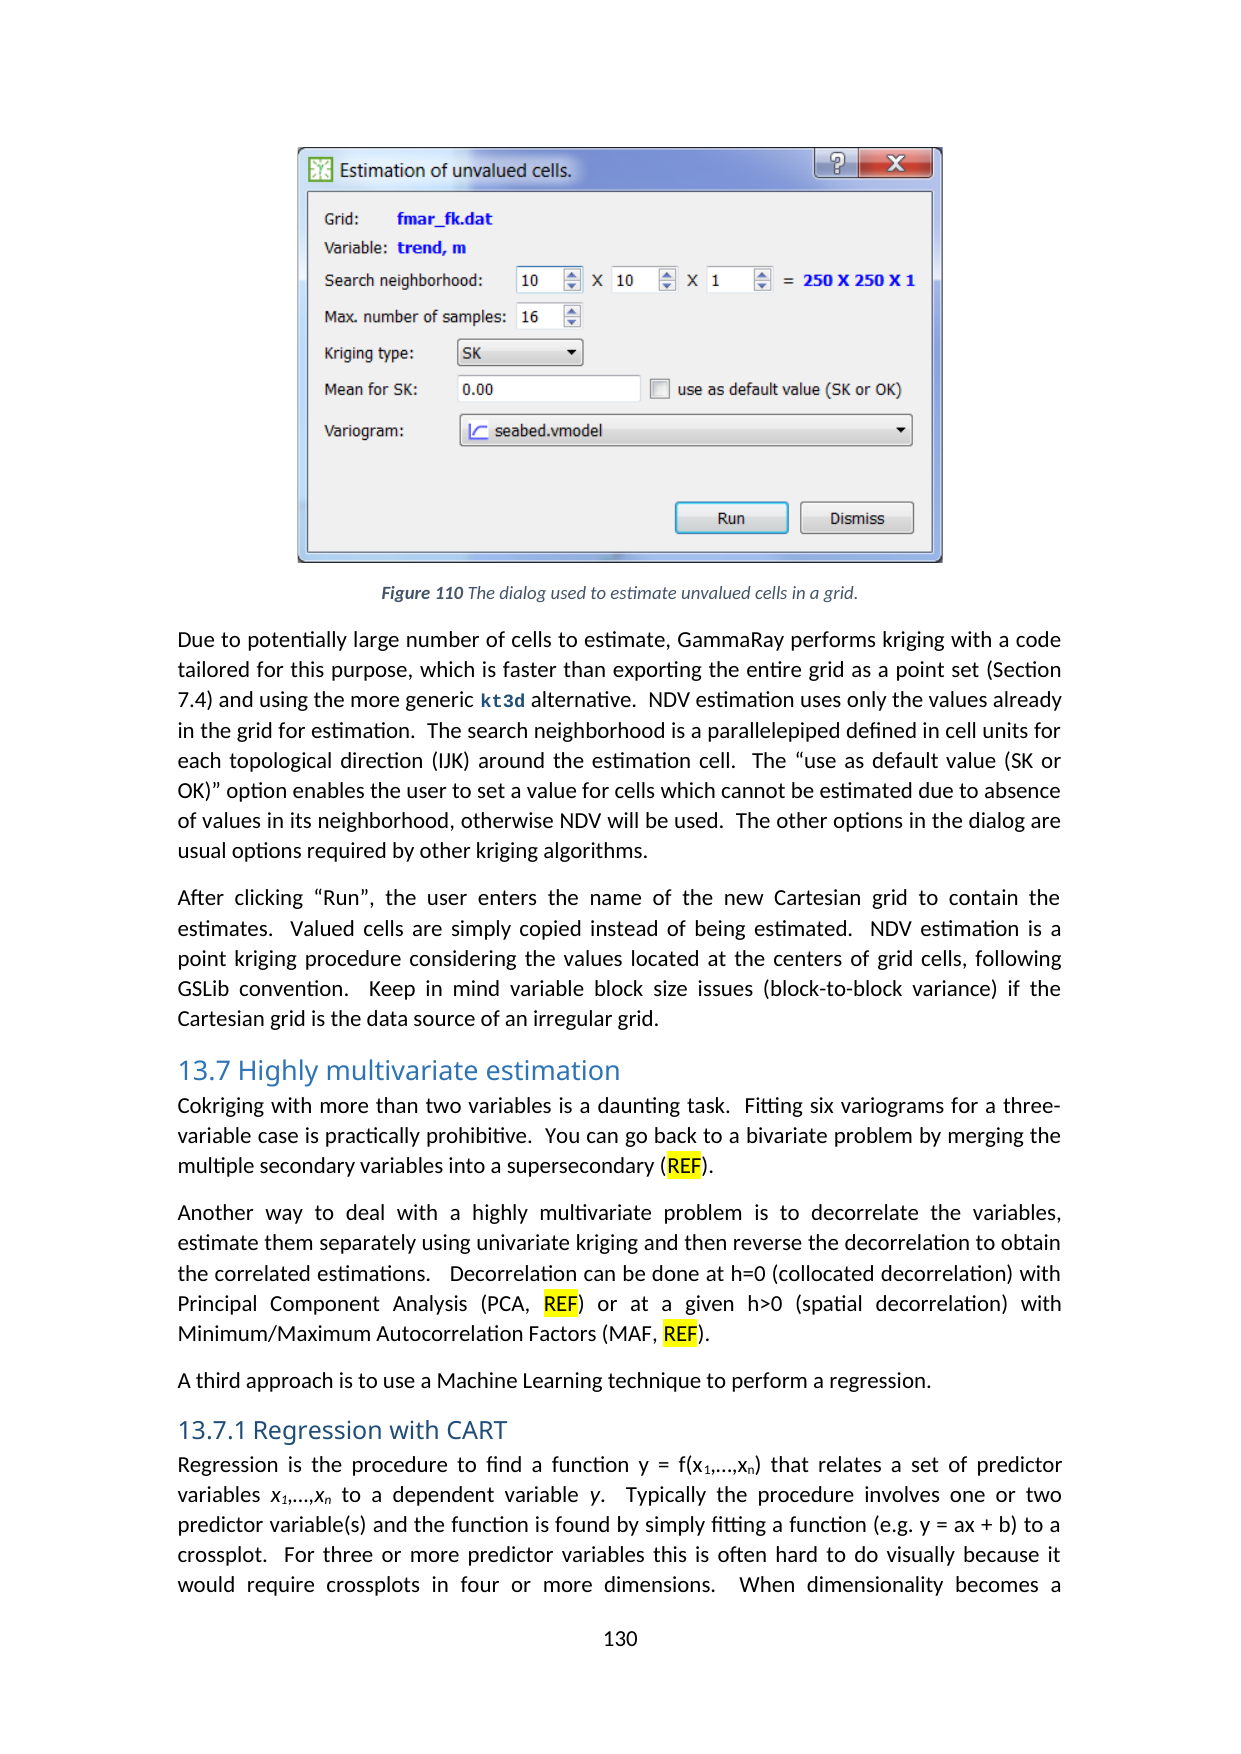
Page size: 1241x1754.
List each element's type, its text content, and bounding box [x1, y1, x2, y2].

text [177, 1450, 1063, 1598]
text A third approach is to use a Machine Learning technique to perform a regression. [177, 1366, 1063, 1394]
subtitle Highly multivariate estimation [177, 1051, 1063, 1088]
text After clicking “Run”, the user enters the name of the new Cartesian grid to contain the estimates. Valued cells are simply copied instead of being estimated. NDV estimation is a point kriging procedure considering the values located at the centers of grid cells, following GSLib convention. Keep in mind variable block size issues (block-to-block variance) if the Cartesian grid is the data source of an irregular grid. [177, 883, 1063, 1032]
text Another way to deal with a highly multivariate problem is to decorrelate the variables, estimate them separately using univariate kriging and then reverse the decorrelation to obtain the correlated estimations. Decorrelation can be done at h=0 (collocated decorrelation) with Principal Component Analysis (PCA, REF) or at a given h>0 (spatial decorrelation) with Minimum/Maximum Autocorrelation Factors (MAF, REF). [177, 1198, 1063, 1347]
text Cokriging with more than two variables is a daunting task. Fitting six variograms for a three-variable case is practically prohibitive. You can go back to a bivariate problem by merging the multiple secondary variables into a supersecondary (REF). [177, 1091, 1063, 1179]
subtitle Regression with CART [177, 1413, 1063, 1447]
picture [297, 147, 943, 563]
text Figure 110 The dialog used to estimate unvalued cells in a grid. [177, 581, 1063, 604]
text Due to potentially large number of cells to estimate, GammaRay performs kriging with a code tailored for this purpose, which is faster than exporting the entire grid as a point set (Section 7.4) and using the more generic kt3d alternative. NDV estimation uses only the values already in the grid for estimation. The search neighborhood is a parallelepiped defined in cell units for each topological direction (IJK) around the estimation cell. The “use as default value (SK or OK)” option enables the user to set a value for cells which cannot be estimated due to absence of values in its neighborhood, otherwise NDV will be used. The other options in the dialog are usual options required by other kriging algorithms. [177, 625, 1063, 865]
